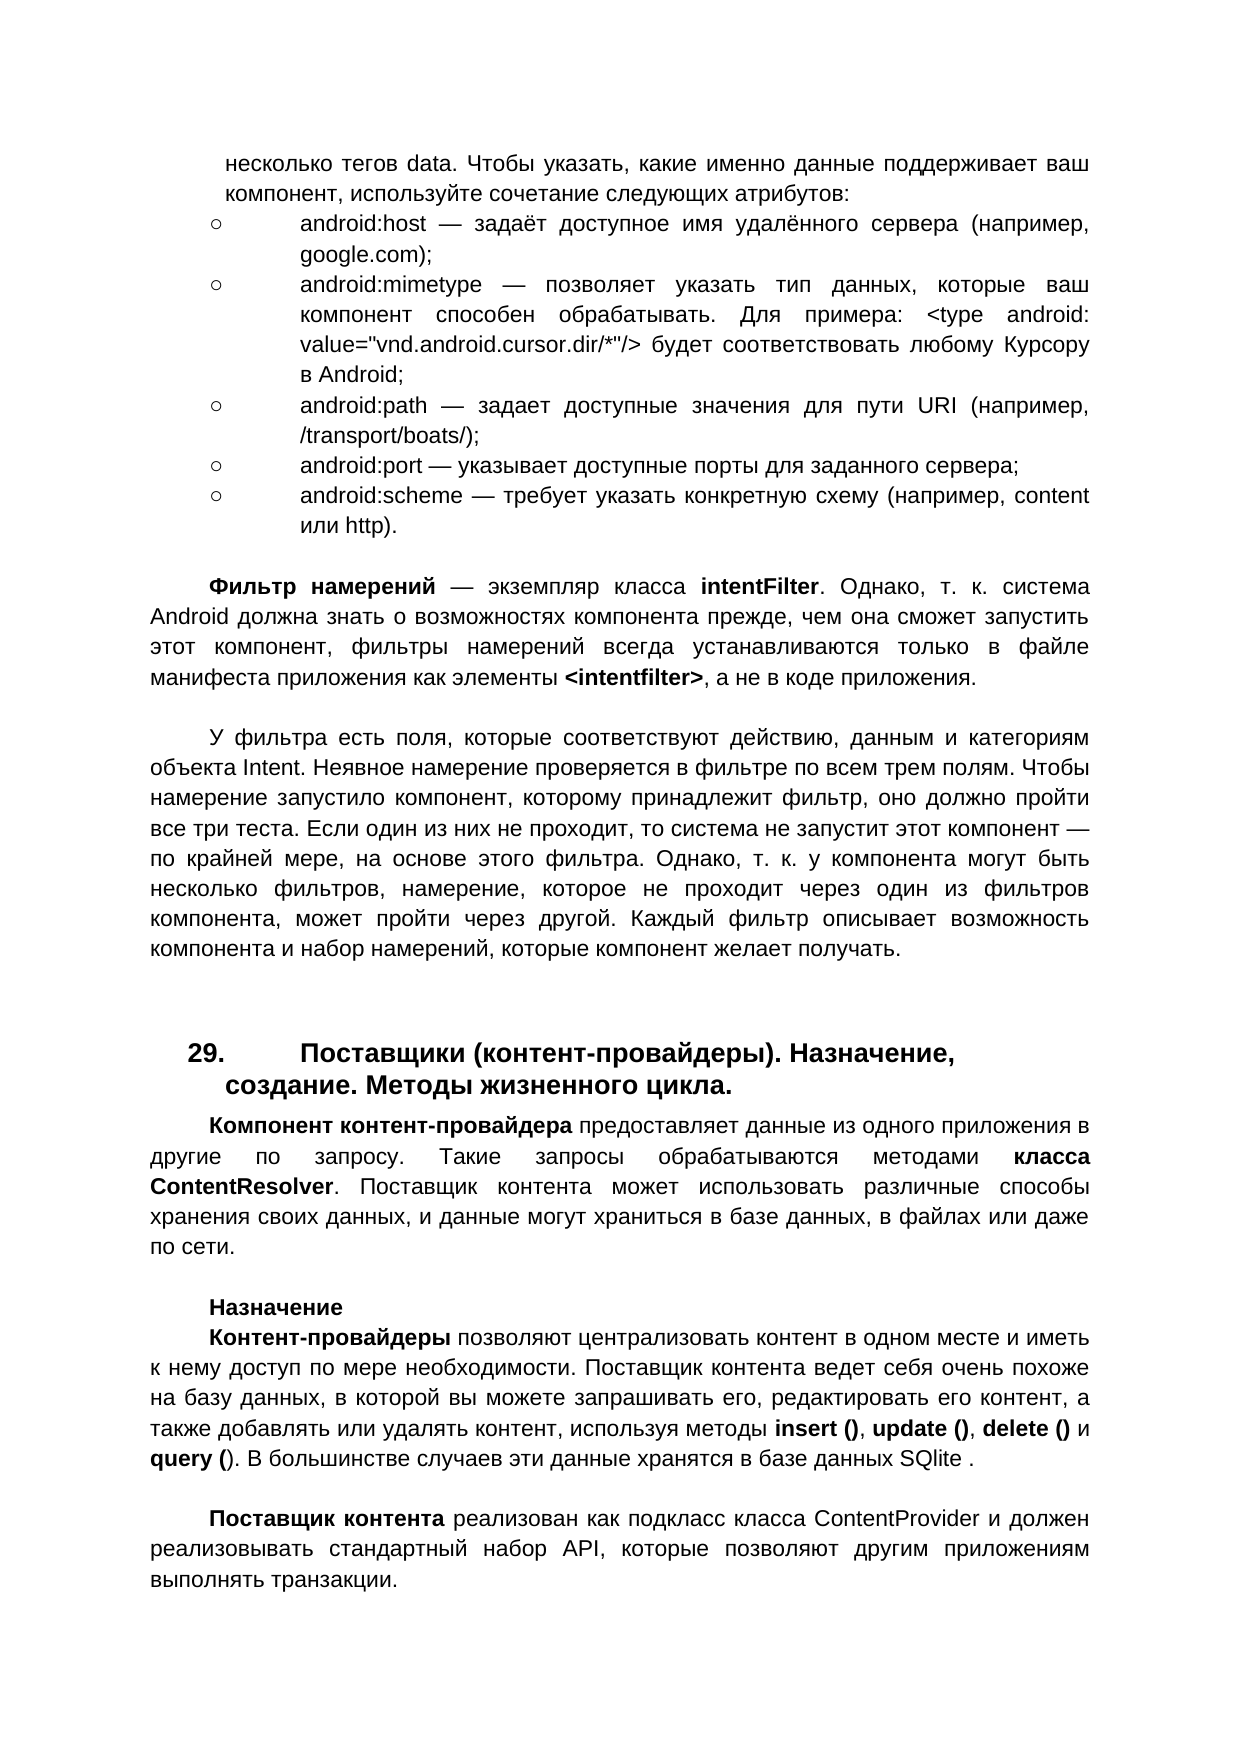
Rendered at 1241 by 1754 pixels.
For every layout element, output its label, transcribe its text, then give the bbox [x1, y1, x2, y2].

list android:mimetype — позволяет указать тип данных, которые ваш компонент способен обрабатывать. Для примера: <type android: value="vnd.android.cursor.dir/*"/> будет соответствовать любому Курсору в Android; [209, 271, 1090, 388]
subtitle Поставщики (контент-провайдеры). Назначение, создание. Методы жизненного цикла. [187, 1037, 1090, 1100]
text Фильтр намерений — экземпляр класса intentFilter. Однако, т. к. система Android должна знать о возможностях компонента прежде, чем она сможет запустить этот компонент, фильтры намерений всегда устанавливаются только в файле манифеста приложения как элементы <intentfilter>, а не в коде приложения. [150, 573, 1090, 690]
list android:port — указывает доступные порты для заданного сервера; [209, 452, 1090, 478]
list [187, 150, 1090, 207]
text Контент-провайдеры позволяют централизовать контент в одном месте и иметь к нему доступ по мере необходимости. Поставщик контента ведет себя очень похоже на базу данных, в которой вы можете запрашивать его, редактировать его контент, а также добавлять или удалять контент, используя методы insert (), update (), delete () и query (). В большинстве случаев эти данные хранятся в базе данных SQlite . [150, 1324, 1090, 1471]
text Назначение [150, 1294, 1090, 1320]
list android:scheme — требует указать конкретную схему (например, content или http). [209, 482, 1090, 539]
text У фильтра есть поля, которые соответствуют действию, данным и категориям объекта Intent. Неявное намерение проверяется в фильтре по всем трем полям. Чтобы намерение запустило компонент, которому принадлежит фильтр, оно должно пройти все три теста. Если один из них не проходит, то система не запустит этот компонент — по крайней мере, на основе этого фильтра. Однако, т. к. у компонента могут быть несколько фильтров, намерение, которое не проходит через один из фильтров компонента, может пройти через другой. Каждый фильтр описывает возможность компонента и набор намерений, которые компонент желает получать. [150, 724, 1090, 962]
list android:host — задаёт доступное имя удалённого сервера (например, google.com); [209, 210, 1090, 267]
text Поставщик контента реализован как подкласс класса ContentProvider и должен реализовывать стандартный набор API, которые позволяют другим приложениям выполнять транзакции. [150, 1505, 1090, 1592]
list android:path — задает доступные значения для пути URI (например, /transport/boats/); [209, 392, 1090, 448]
text Компонент контент-провайдера предоставляет данные из одного приложения в другие по запросу. Такие запросы обрабатываются методами класса ContentResolver. Поставщик контента может использовать различные способы хранения своих данных, и данные могут храниться в базе данных, в файлах или даже по сети. [150, 1112, 1090, 1260]
